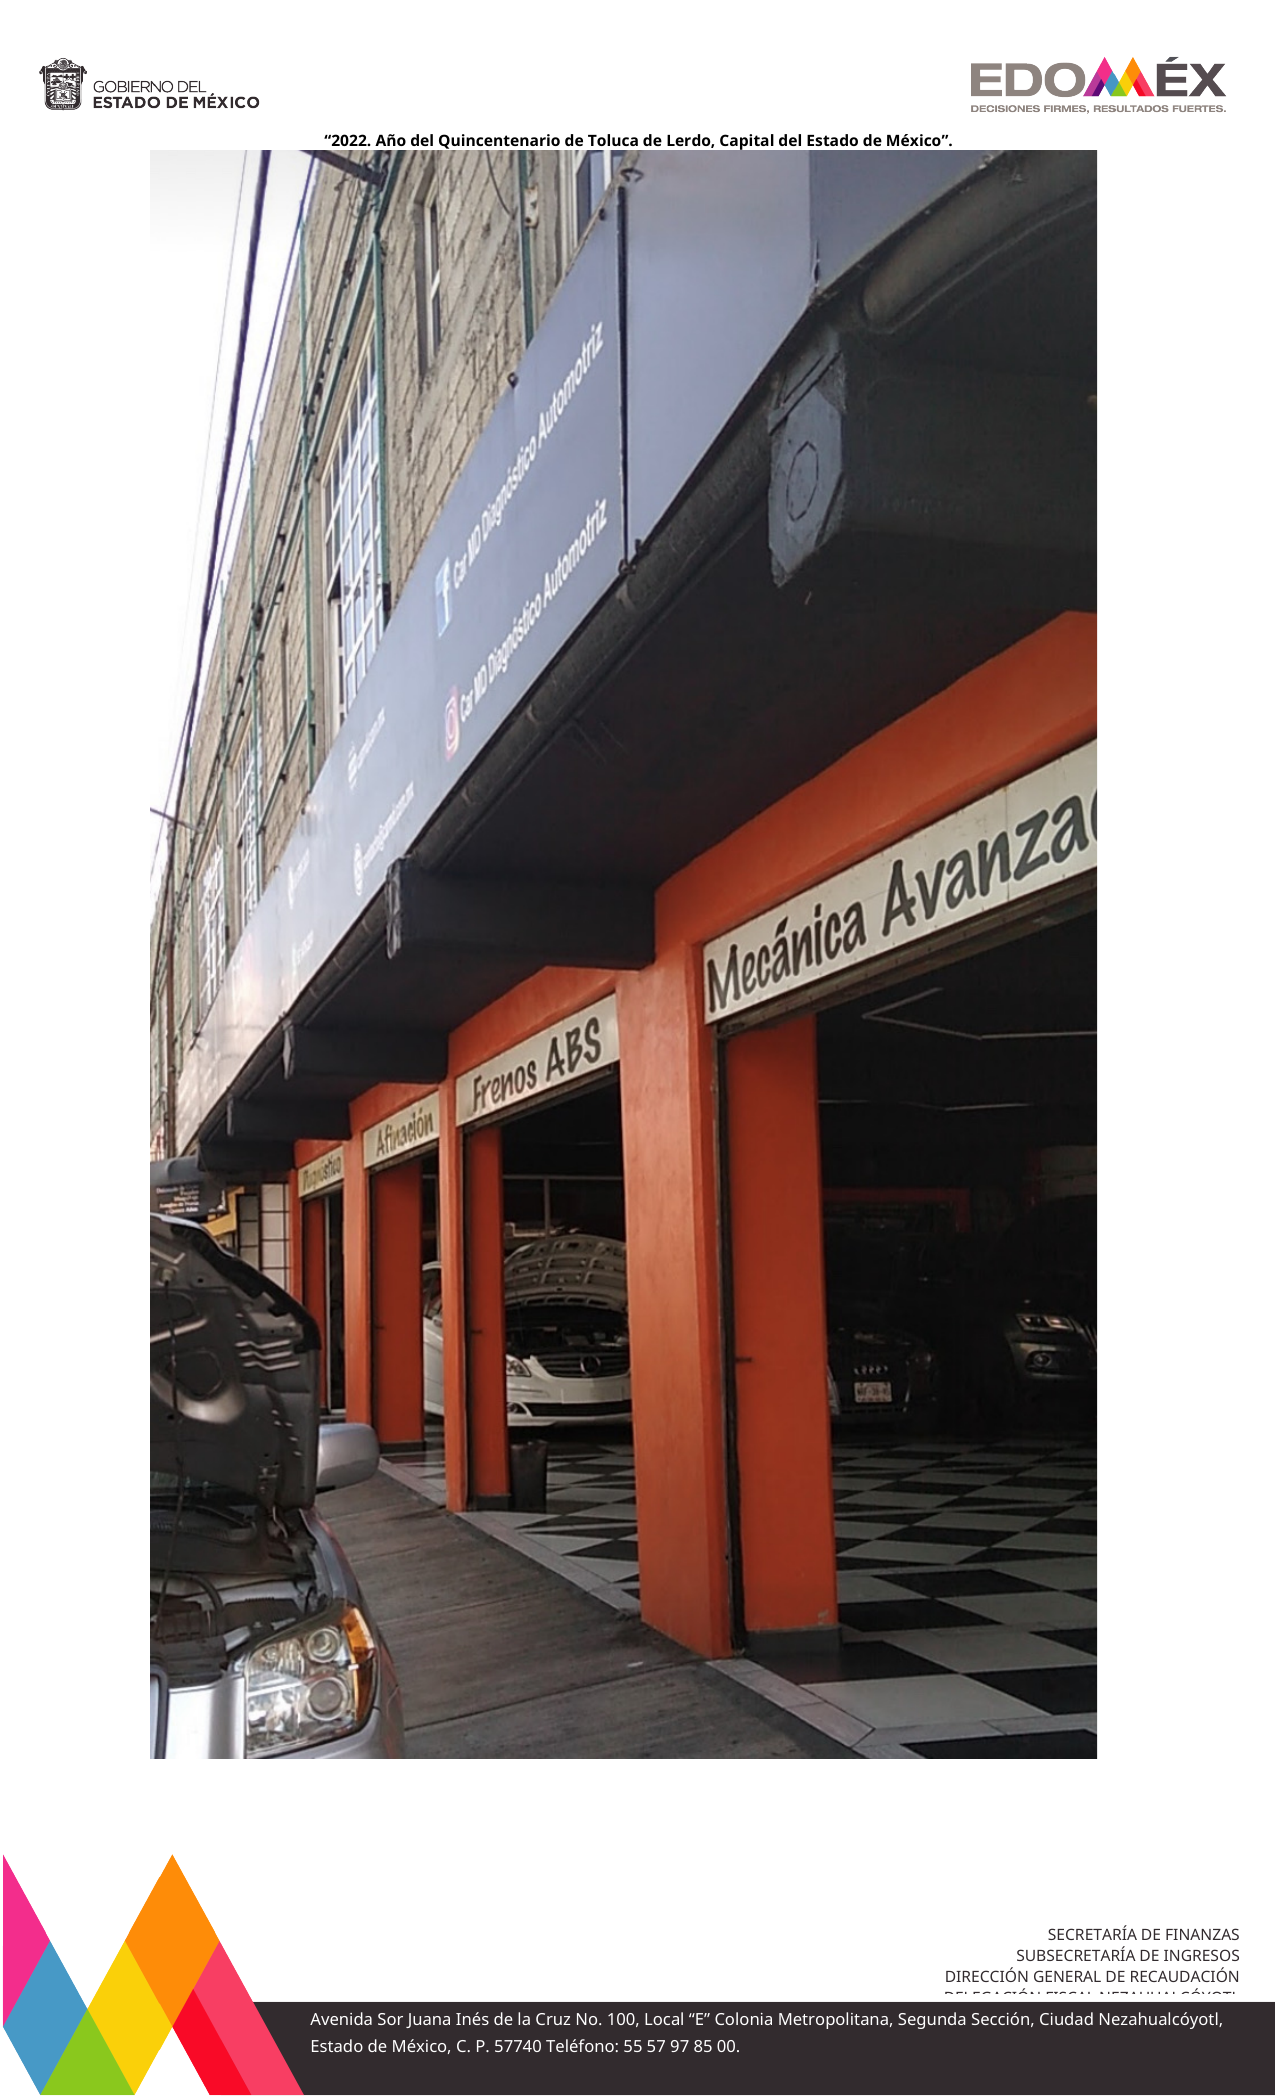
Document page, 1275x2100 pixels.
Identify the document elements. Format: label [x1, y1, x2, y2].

picture [0, 1, 1274, 120]
picture [0, 1848, 1275, 2098]
picture [150, 150, 1098, 1759]
